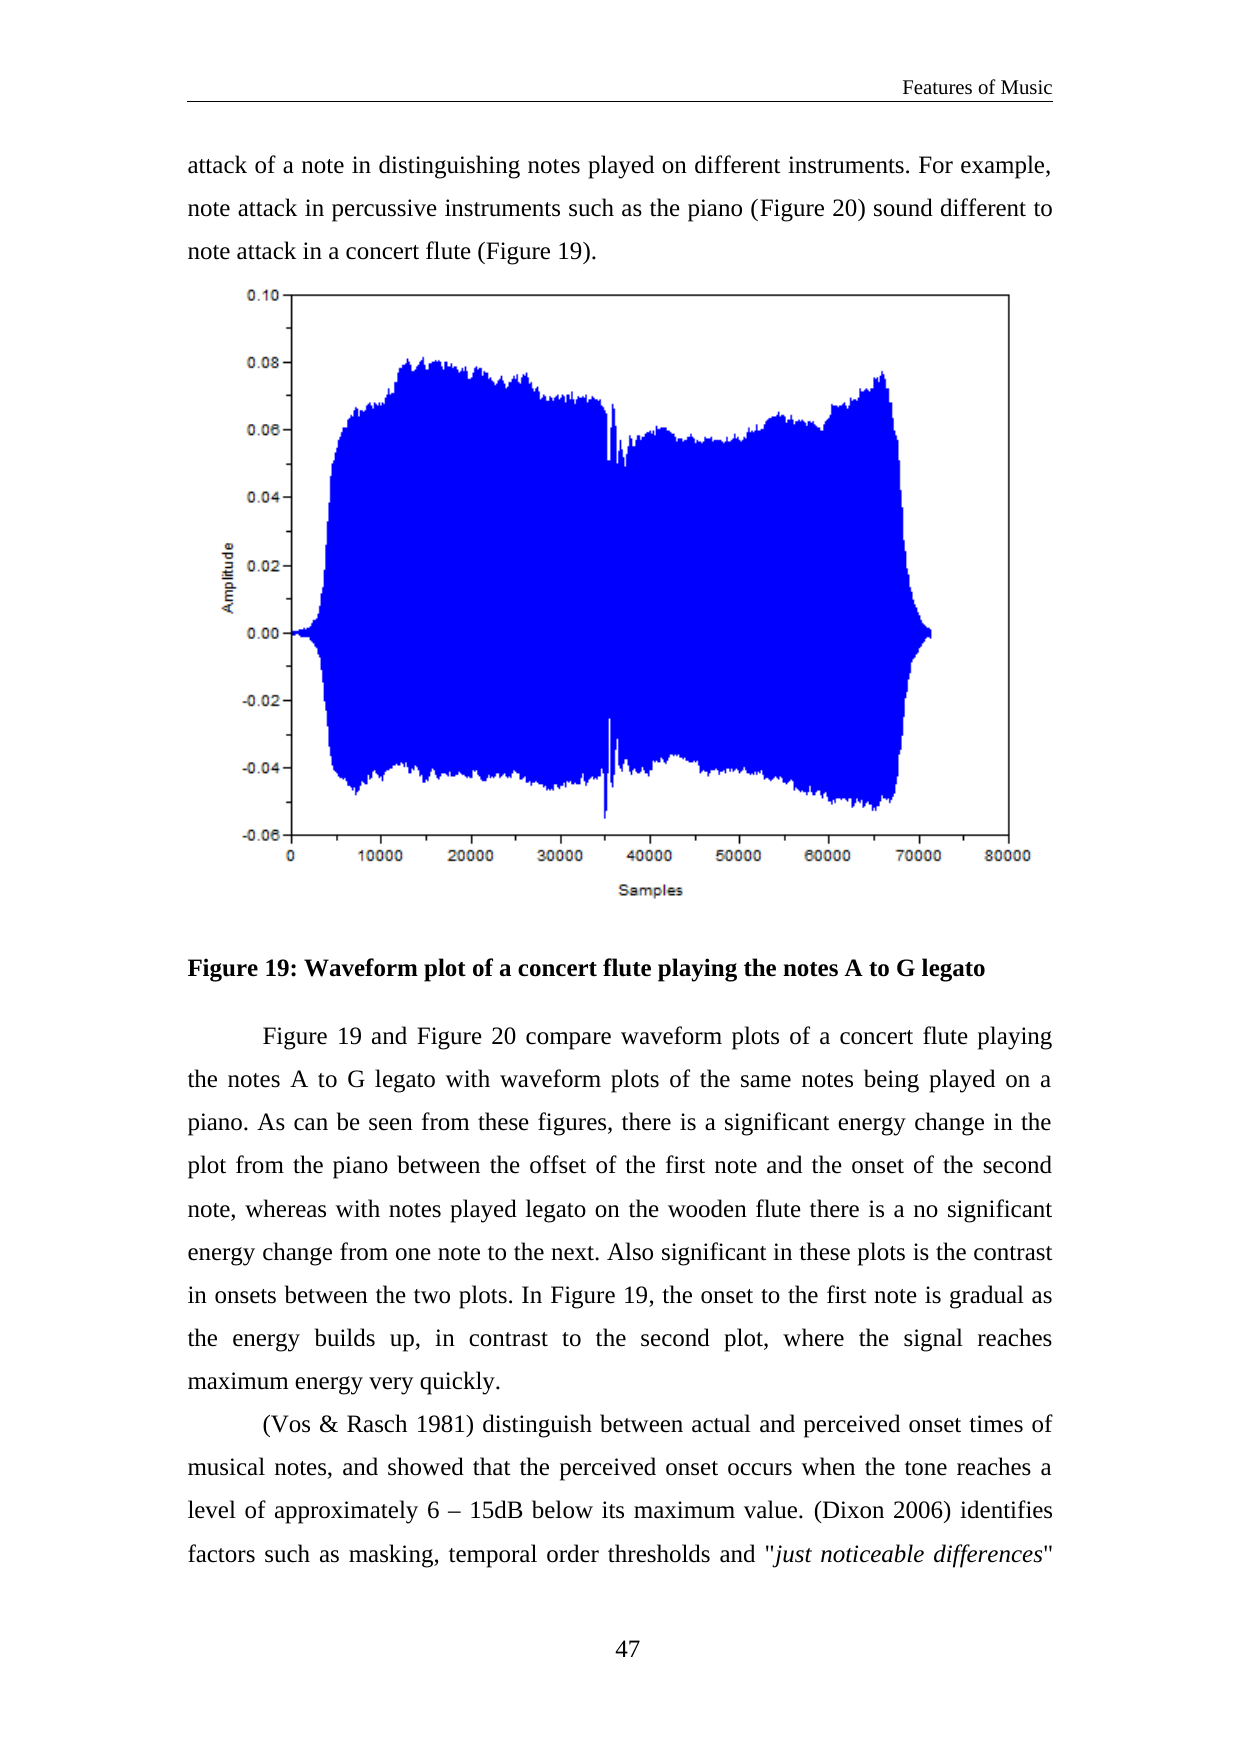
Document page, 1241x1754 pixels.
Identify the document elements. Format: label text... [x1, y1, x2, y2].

picture [205, 279, 1035, 927]
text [187, 150, 1053, 265]
text Figure 19 and Figure 20 compare waveform plots of a concert flute playing the notes A to G legato with waveform plots of the same notes being played on a piano. As can be seen from these figures, there is a significant energy change in the plot from the piano between the offset of the first note and the onset of the second note, whereas with notes played legato on the wooden flute there is a no significant energy change from one note to the next. Also significant in these plots is the contrast in onsets between the two plots. In Figure 19, the onset to the first note is gradual as the energy builds up, in contrast to the second plot, where the signal reaches maximum energy very quickly. [187, 1021, 1053, 1395]
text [187, 1409, 1053, 1567]
